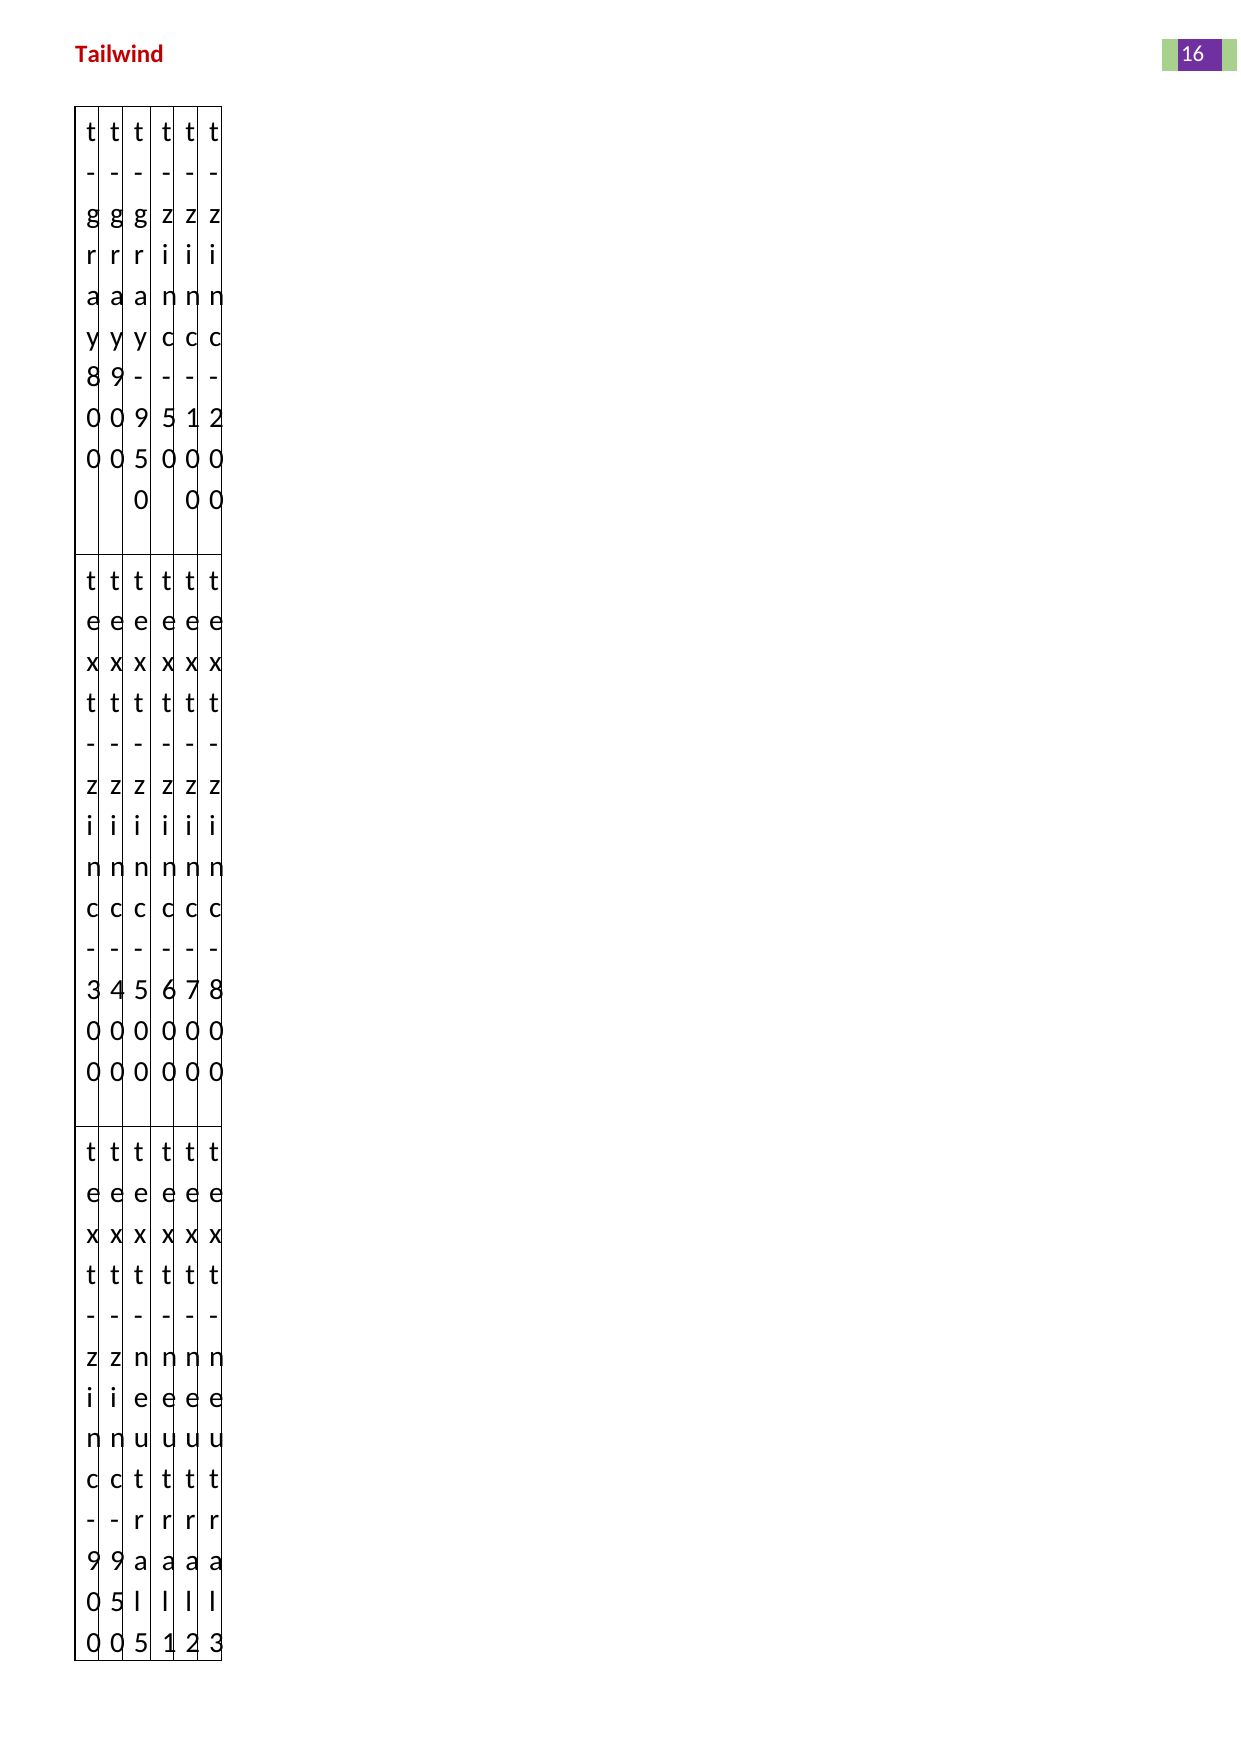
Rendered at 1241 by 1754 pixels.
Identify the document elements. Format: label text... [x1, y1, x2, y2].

table_cell text-zinc-200 [198, 107, 221, 554]
table_cell text-zinc-500 [123, 555, 150, 1126]
table_cell text-zinc-400 [99, 555, 122, 1126]
table_cell text-gray900 [99, 107, 122, 554]
table_cell text-gray-950 [123, 107, 150, 554]
table_cell text-zinc-600 [151, 555, 173, 1126]
table_cell text-zinc-50 [151, 107, 173, 554]
table_cell text-neutral100 [151, 1127, 173, 1660]
table_cell text-zinc-800 [198, 555, 221, 1126]
table_cell text-neutral300 [198, 1127, 221, 1660]
table_cell text-zinc-700 [174, 555, 197, 1126]
table_cell text-neutral50 [123, 1127, 150, 1660]
table_cell text-zinc-300 [76, 555, 98, 1126]
table_cell text-gray800 [76, 107, 98, 554]
table_cell text-zinc-950 [99, 1127, 122, 1660]
table_cell text-zinc-100 [174, 107, 197, 554]
table_cell text-neutral200 [174, 1127, 197, 1660]
table_cell text-zinc-900 [76, 1127, 98, 1660]
